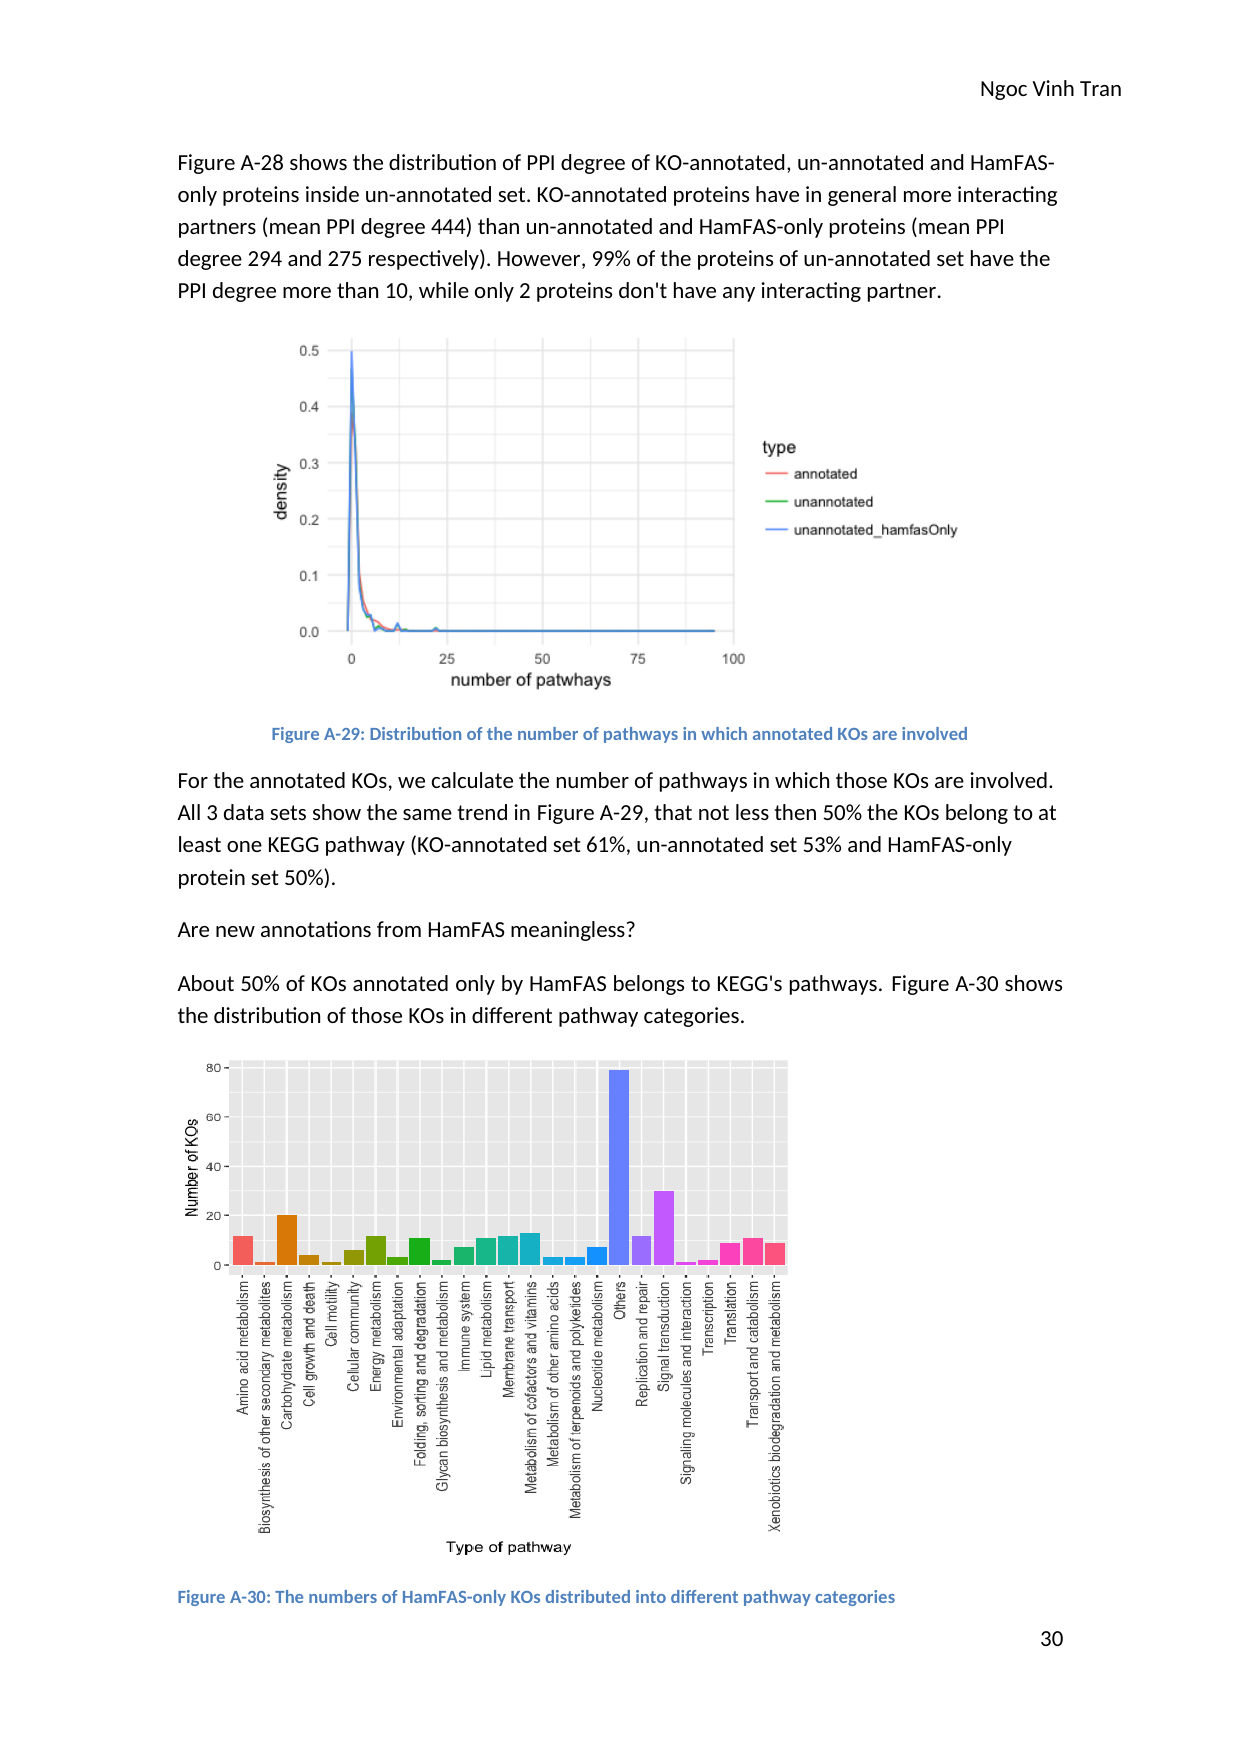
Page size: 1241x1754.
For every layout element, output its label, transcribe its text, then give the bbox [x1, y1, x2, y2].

text Figure A-29: Distribution of the number of pathways in which annotated KOs are involved [177, 722, 1063, 745]
text Figure A-28 shows the distribution of PPI degree of KO-annotated, un-annotated and HamFAS-only proteins inside un-annotated set. KO-annotated proteins have in general more interacting partners (mean PPI degree 444) than un-annotated and HamFAS-only proteins (mean PPI degree 294 and 275 respectively). However, 99% of the proteins of un-annotated set have the PPI degree more than 10, while only 2 proteins don't have any interacting partner. [177, 148, 1063, 304]
text For the annotated KOs, we calculate the number of pathways in which those KOs are involved. All 3 data sets show the same trend in Figure A-29, that not less then 50% the KOs belong to at least one KEGG pathway (KO-annotated set 61%, un-annotated set 53% and HamFAS-only protein set 50%). [177, 766, 1063, 891]
picture [265, 329, 976, 698]
text About 50% of KOs annotated only by HamFAS belongs to KEGG's pathways. Figure A-30 shows the distribution of those KOs in different pathway categories. [177, 969, 1063, 1029]
picture [177, 1053, 797, 1561]
text Figure A-30: The numbers of HamFAS-only KOs distributed into different pathway categories [177, 1585, 1063, 1608]
text Are new annotations from HamFAS meaningless? [177, 916, 1063, 944]
